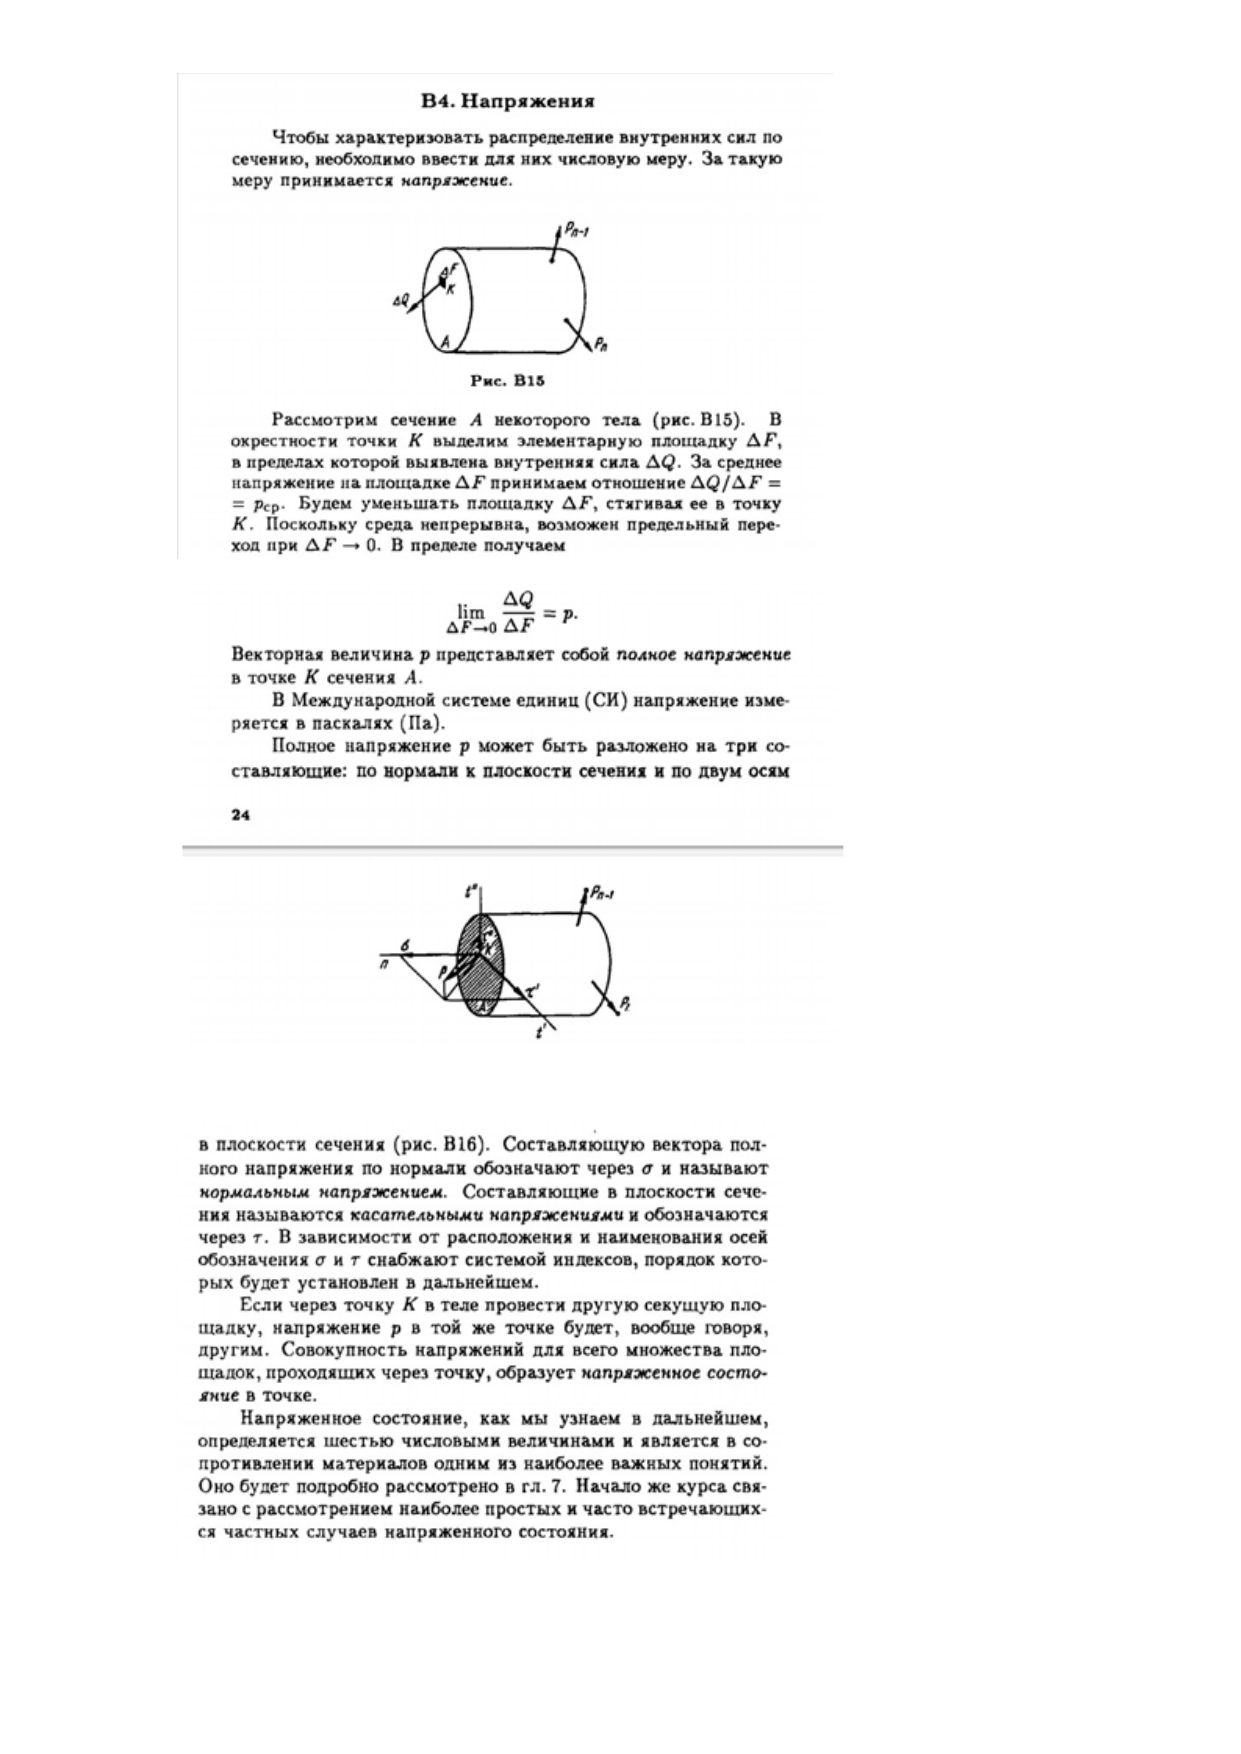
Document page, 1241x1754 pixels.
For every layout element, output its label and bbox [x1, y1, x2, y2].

picture [182, 583, 844, 1046]
picture [177, 73, 834, 559]
picture [177, 1123, 782, 1560]
